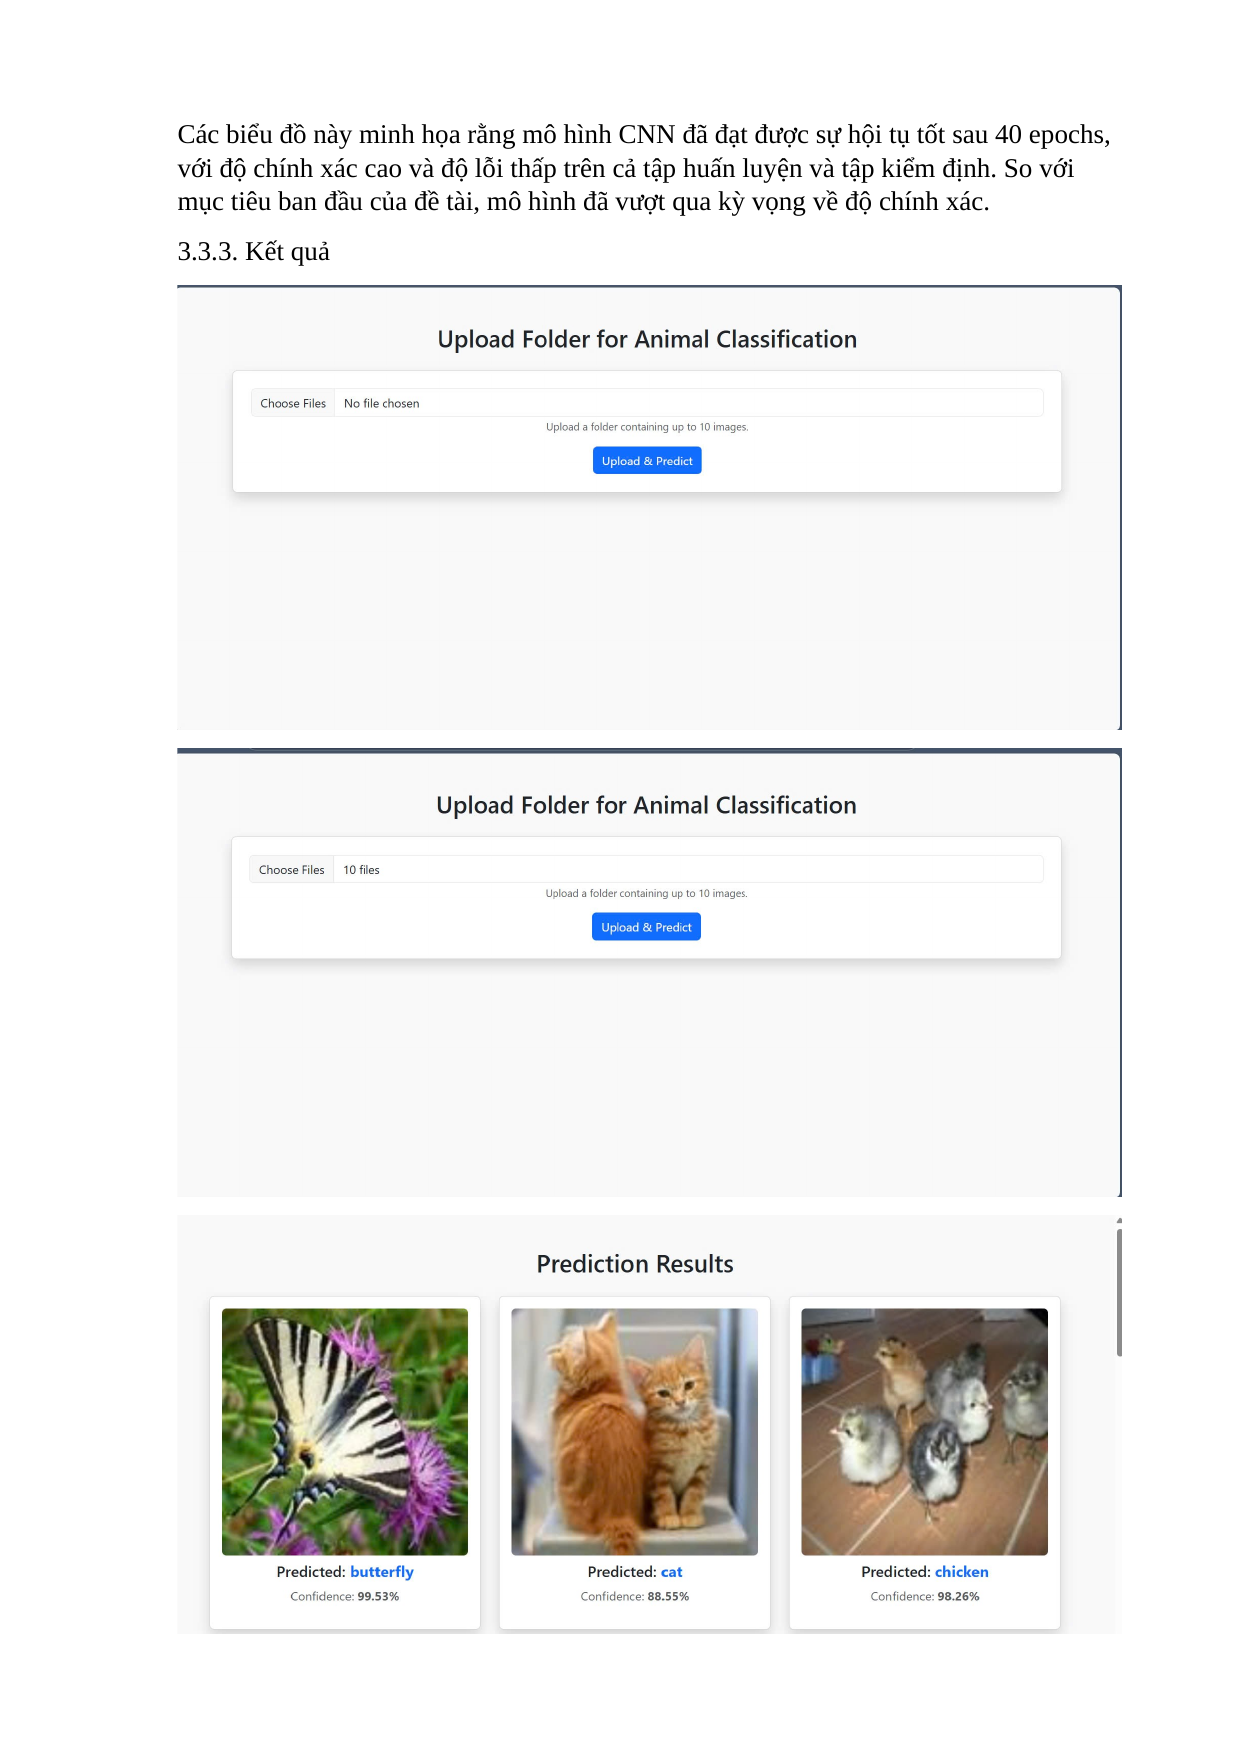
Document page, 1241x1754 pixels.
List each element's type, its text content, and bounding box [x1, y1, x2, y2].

picture [177, 1215, 1122, 1634]
picture [177, 285, 1122, 730]
text Các biểu đồ này minh họa rằng mô hình CNN đã đạt được sự hội tụ tốt sau 40 epochs, với độ chính xác cao và độ lỗi thấp trên cả tập huấn luyện và tập kiểm định. So với mục tiêu ban đầu của đề tài, mô hình đã vượt qua kỳ vọng về độ chính xác. [177, 118, 1122, 216]
text 3.3.3. Kết quả [177, 235, 1122, 267]
picture [177, 748, 1122, 1197]
